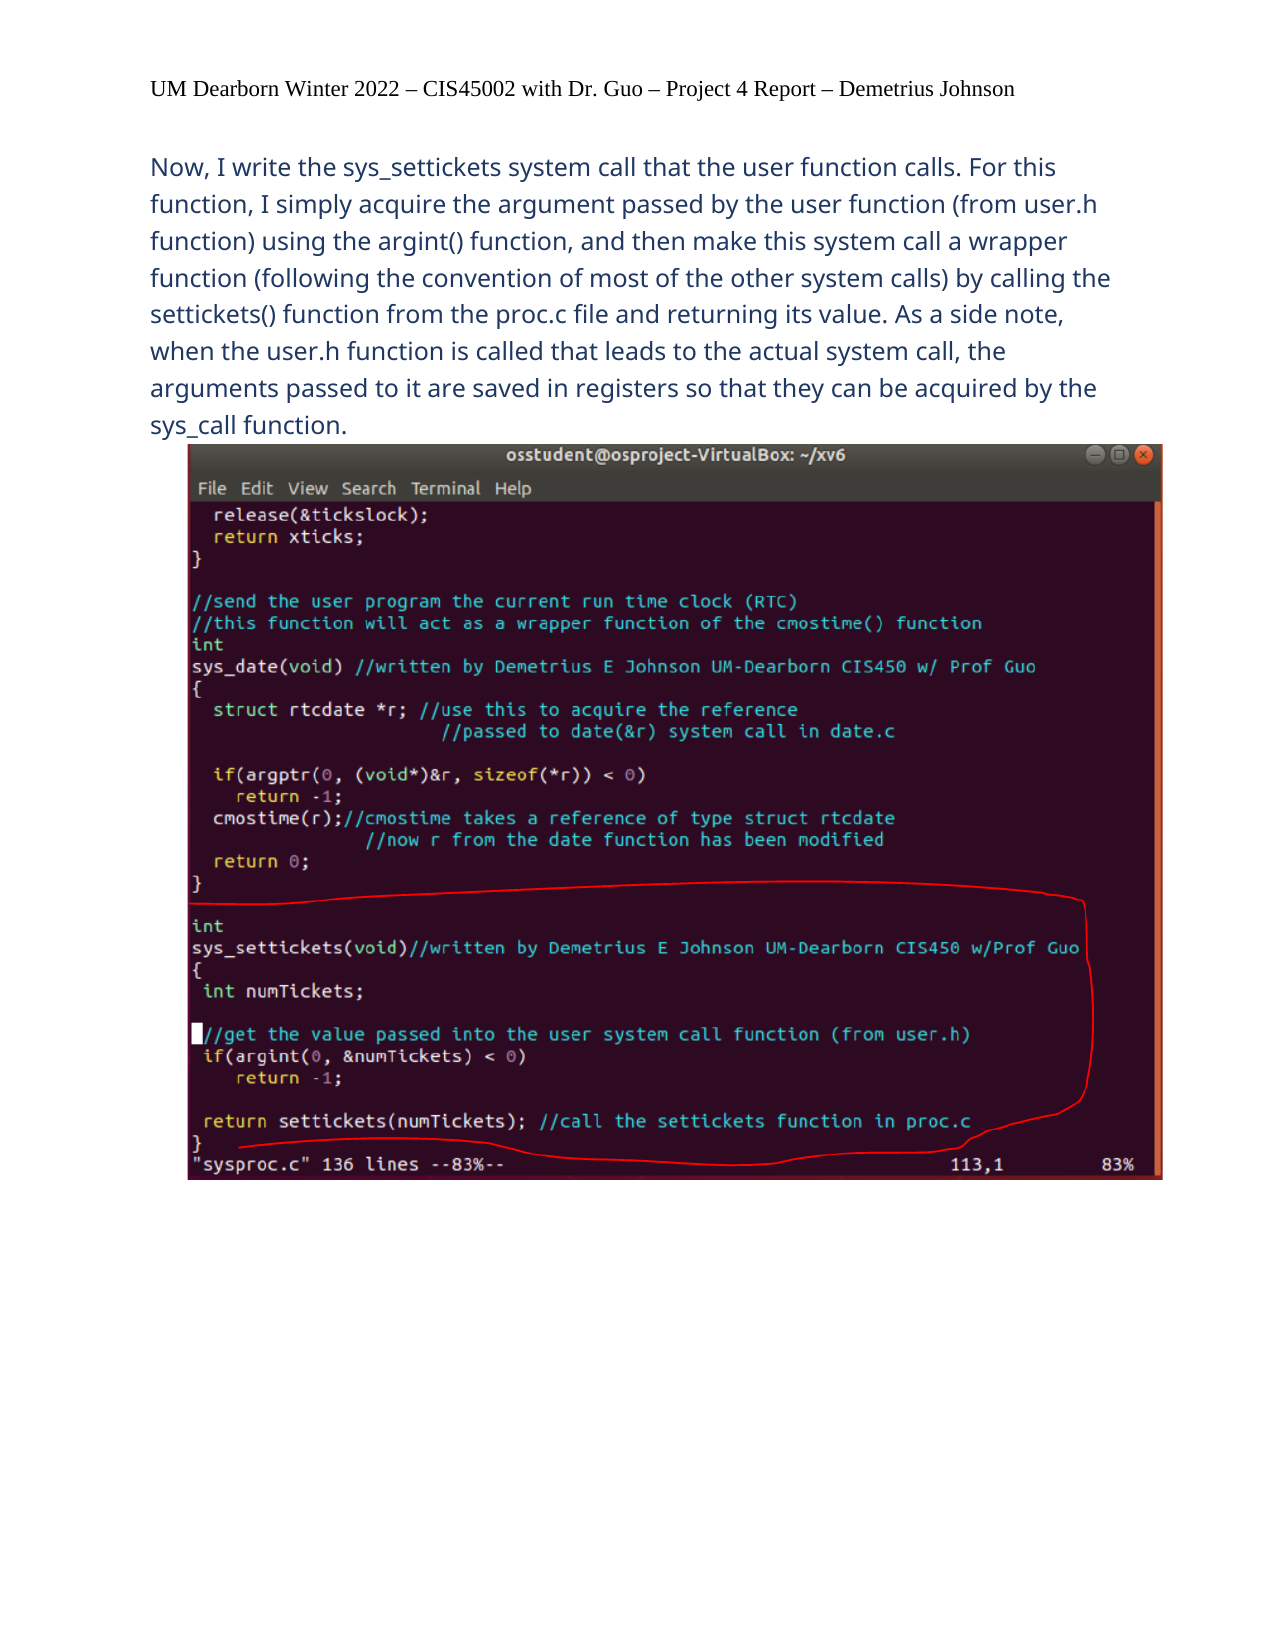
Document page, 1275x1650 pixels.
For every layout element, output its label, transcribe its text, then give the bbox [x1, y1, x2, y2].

picture [187, 444, 1163, 1180]
subtitle Now, I write the sys_settickets system call that the user function calls. For this function, I simply acquire the argument passed by the user function (from user.h function) using the argint() function, and then make this system call a wrapper function (following the convention of most of the other system calls) by calling the settickets() function from the proc.c file and returning its value. As a side note, when the user.h function is called that leads to the actual system call, the arguments passed to it are saved in registers so that they can be acquired by the sys_call function. [150, 150, 1125, 441]
